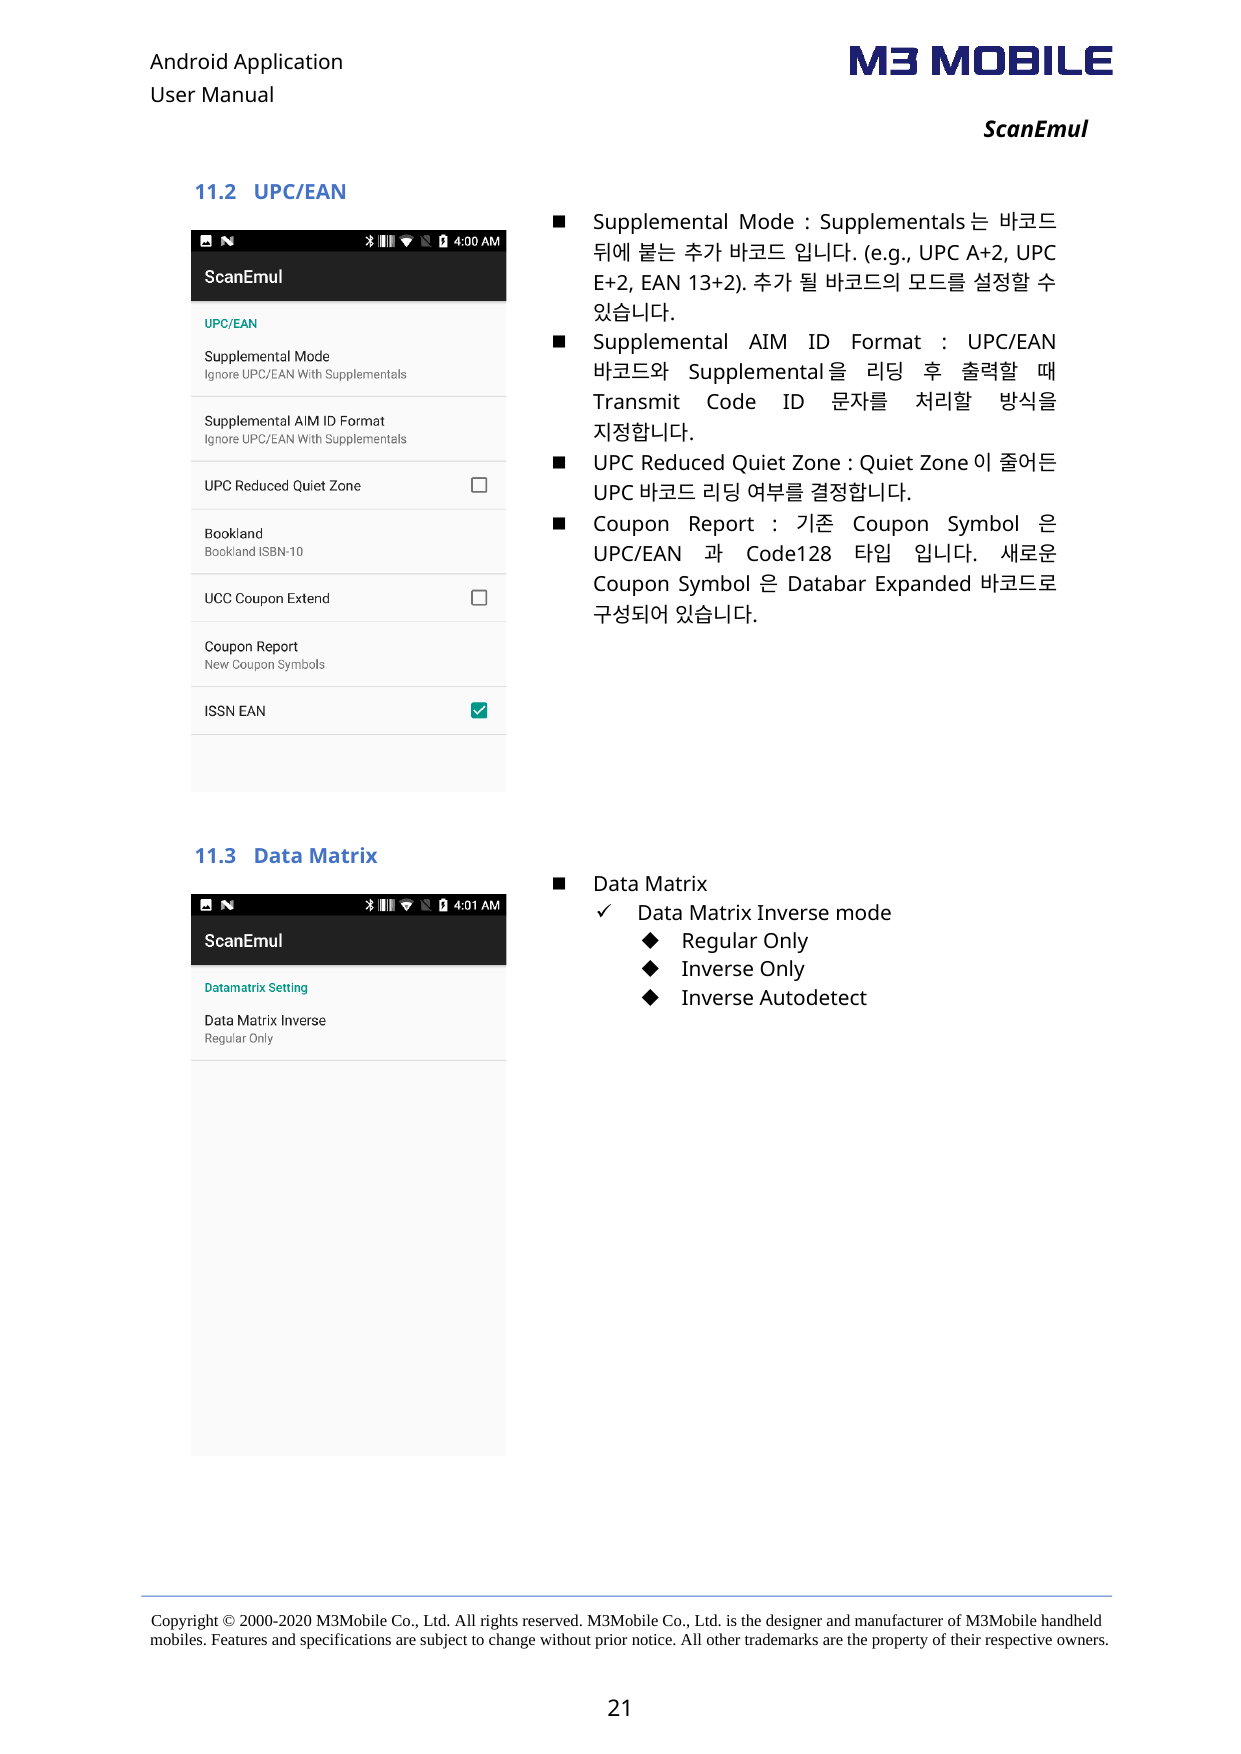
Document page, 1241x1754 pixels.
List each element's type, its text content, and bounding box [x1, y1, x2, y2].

picture [191, 230, 507, 792]
subtitle UPC/EAN [194, 177, 1090, 206]
table_header [161, 206, 536, 791]
subtitle Data Matrix [194, 841, 1090, 869]
table_header Supplemental Mode : Supplementals는 바코드 뒤에 붙는 추가 바코드 입니다. (e.g., UPC A+2, UPC E+2, EAN 13+2). 추가 될 바코드의 모드를 설정할 수 있습니다. Supplemental AIM ID Format : UPC/EAN 바코드와 Supplemental을 리딩 후 출력할 때 Transmit Code ID 문자를 처리할 방식을 지정합니다. UPC Reduced Quiet Zone : Quiet Zone이 줄어든 UPC 바코드 리딩 여부를 결정합니다. Coupon Report : 기존 Coupon Symbol 은 UPC/EAN 과 Code128 타입 입니다. 새로운 Coupon Symbol 은 Databar Expanded 바코드로 구성되어 있습니다. [536, 206, 1068, 791]
table_header Data Matrix Data Matrix Inverse mode Regular Only Inverse Only Inverse Autodetect [536, 869, 1068, 1455]
picture [191, 894, 507, 1456]
picture [850, 46, 1113, 75]
table_header [161, 869, 536, 1455]
